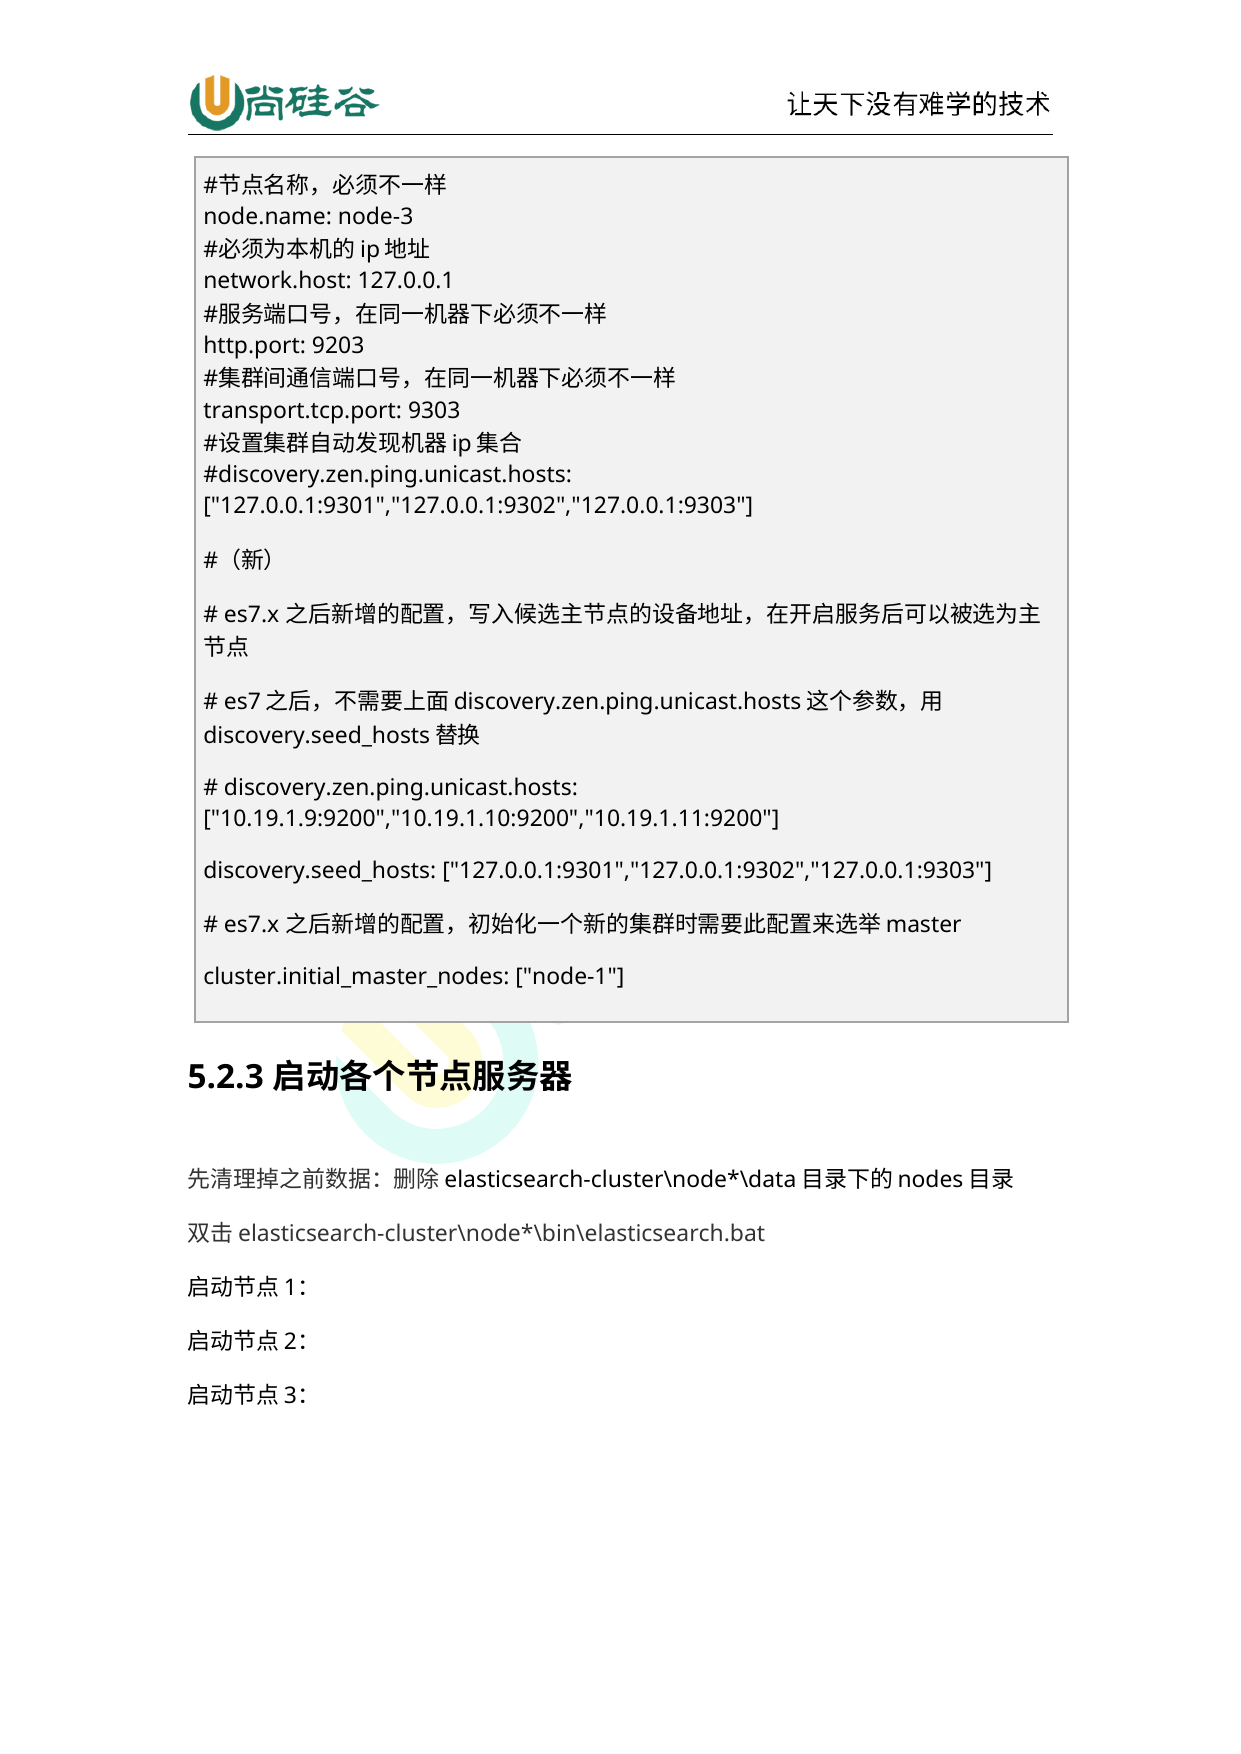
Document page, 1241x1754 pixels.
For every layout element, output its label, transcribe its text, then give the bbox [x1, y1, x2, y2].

subtitle 5.2.3 启动各个节点服务器 [187, 1050, 1053, 1098]
text 启动节点3： [187, 1377, 1053, 1411]
text 双击elasticsearch-cluster\node*\bin\elasticsearch.bat [187, 1215, 1053, 1248]
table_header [196, 158, 1067, 1021]
text 先清理掉之前数据：删除elasticsearch-cluster\node*\data目录下的nodes目录 [187, 1161, 1053, 1194]
text 启动节点2： [187, 1323, 1053, 1356]
text 启动节点1： [187, 1269, 1053, 1302]
picture [187, 73, 1053, 132]
